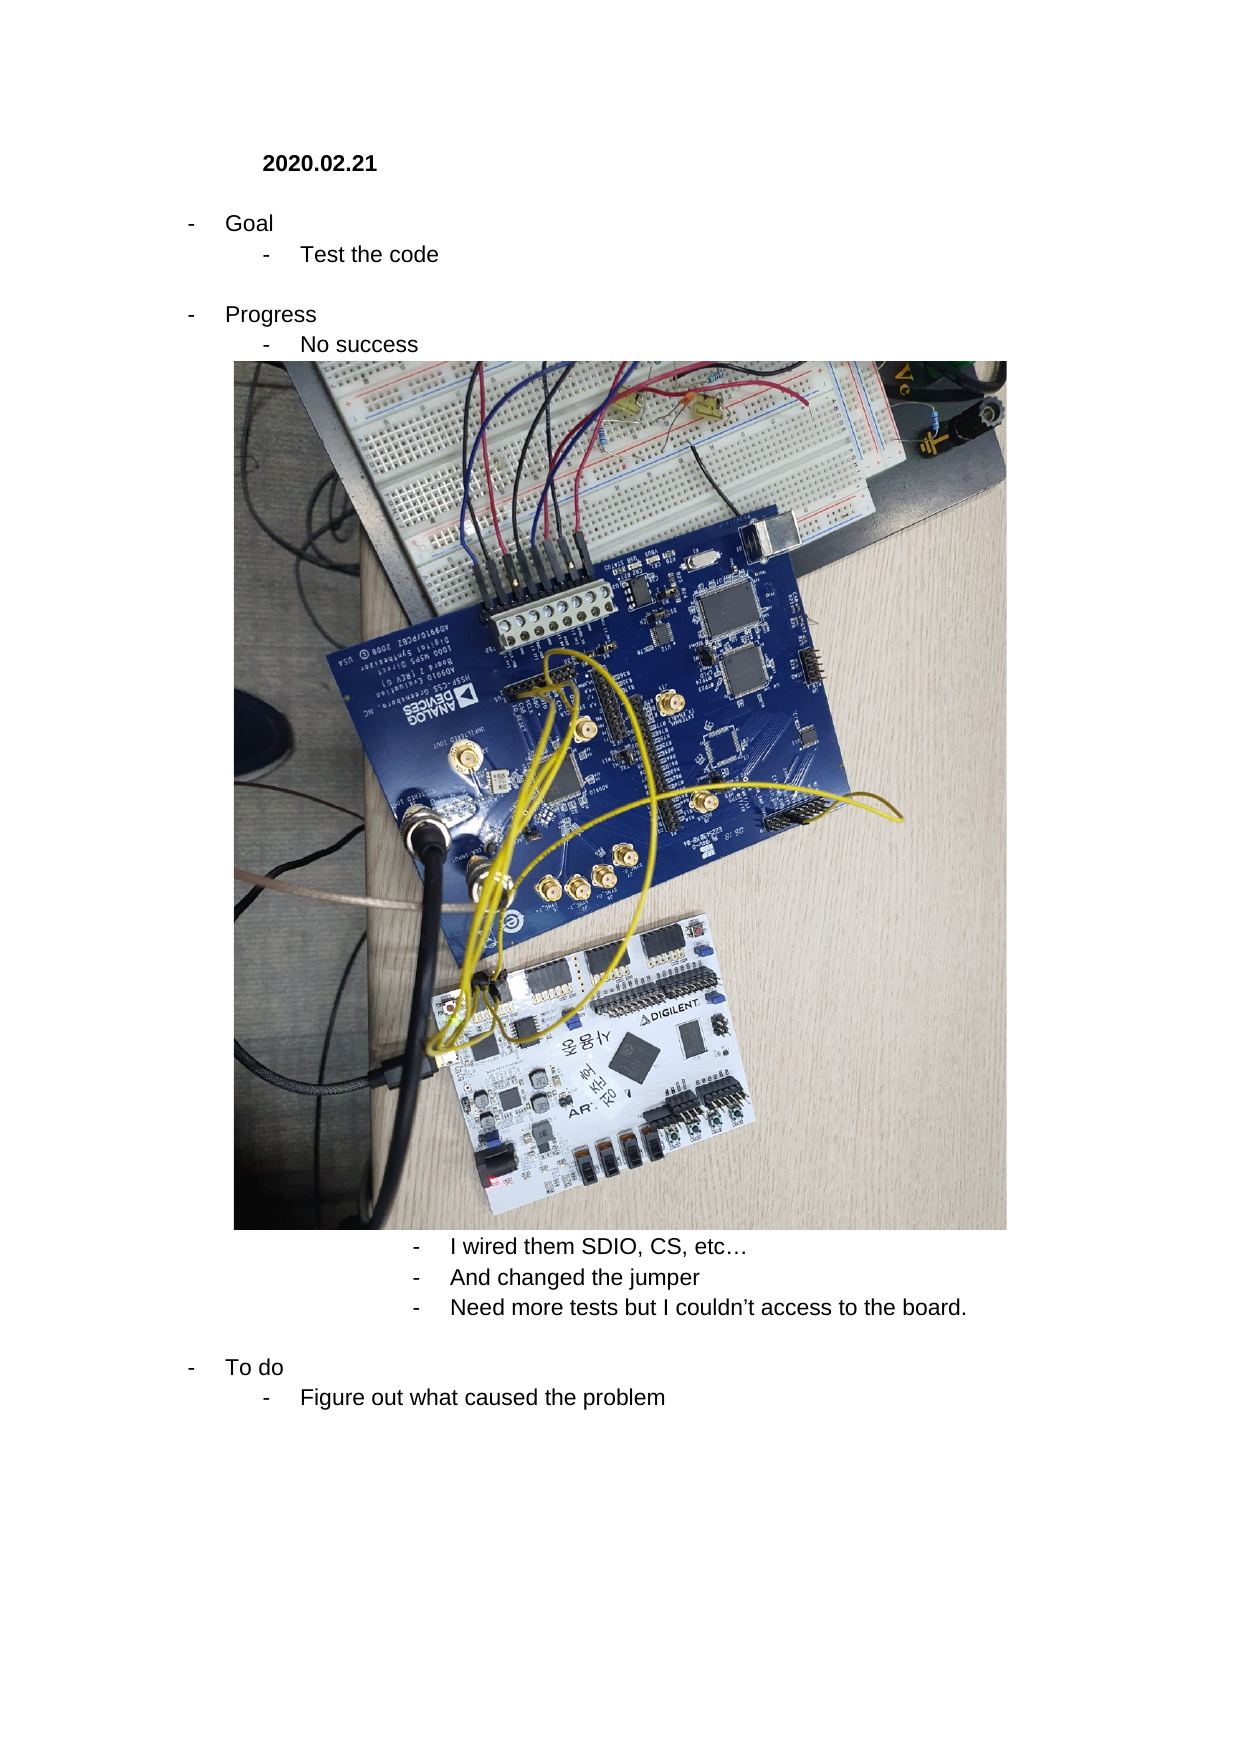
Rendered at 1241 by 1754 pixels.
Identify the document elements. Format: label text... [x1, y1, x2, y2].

list Goal [187, 210, 1090, 237]
list Progress [187, 301, 1090, 327]
list Need more tests but I couldn’t access to the board. [412, 1294, 1090, 1320]
picture [233, 361, 1007, 1230]
list No success [262, 331, 1090, 358]
list Figure out what caused the problem [262, 1384, 1090, 1411]
list To do [187, 1354, 1090, 1381]
list Test the code [262, 241, 1090, 267]
list I wired them SDIO, CS, etc… [412, 1233, 1090, 1260]
list And changed the jumper [412, 1263, 1090, 1290]
subtitle 2020.02.21 [262, 150, 1090, 176]
